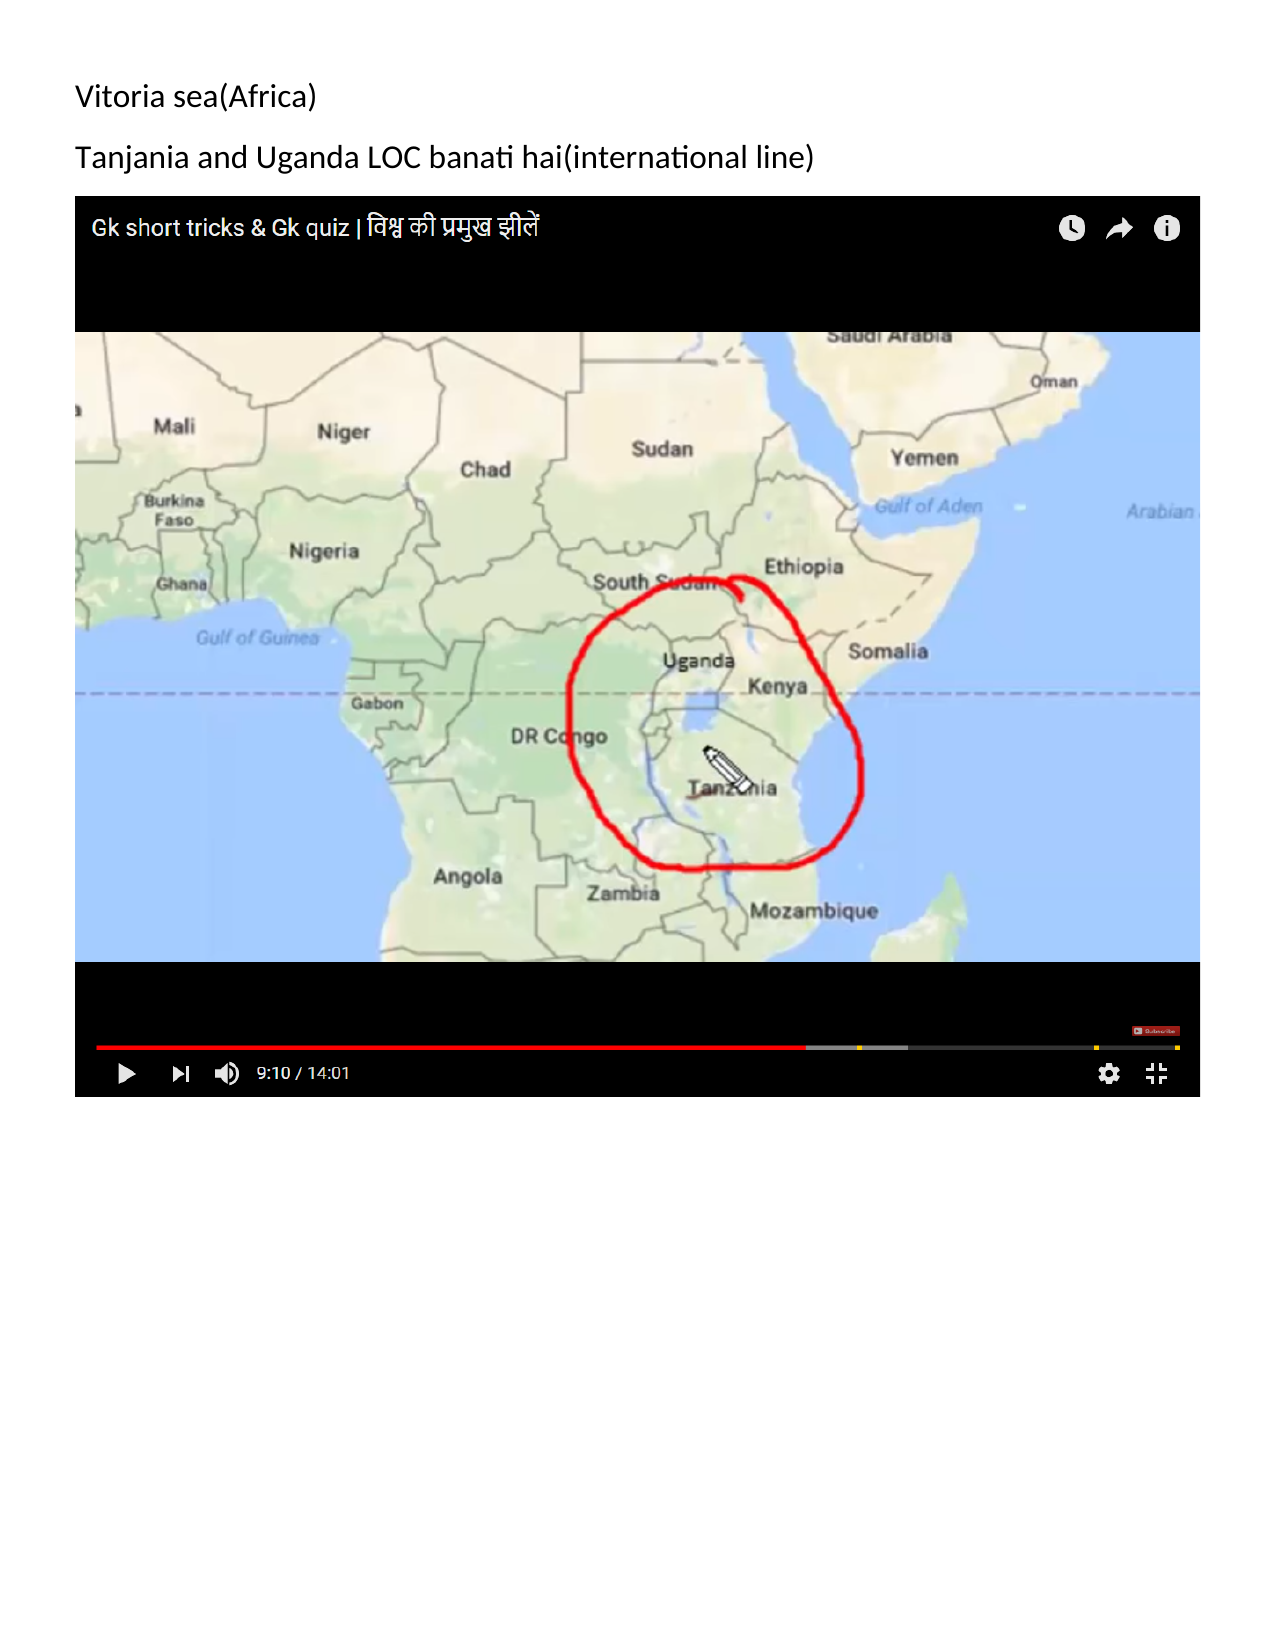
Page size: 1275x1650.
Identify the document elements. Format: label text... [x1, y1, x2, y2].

picture [75, 196, 1200, 1097]
text Tanjania and Uganda LOC banati hai(international line) [75, 136, 1200, 176]
text Vitoria sea(Africa) [75, 75, 1200, 116]
